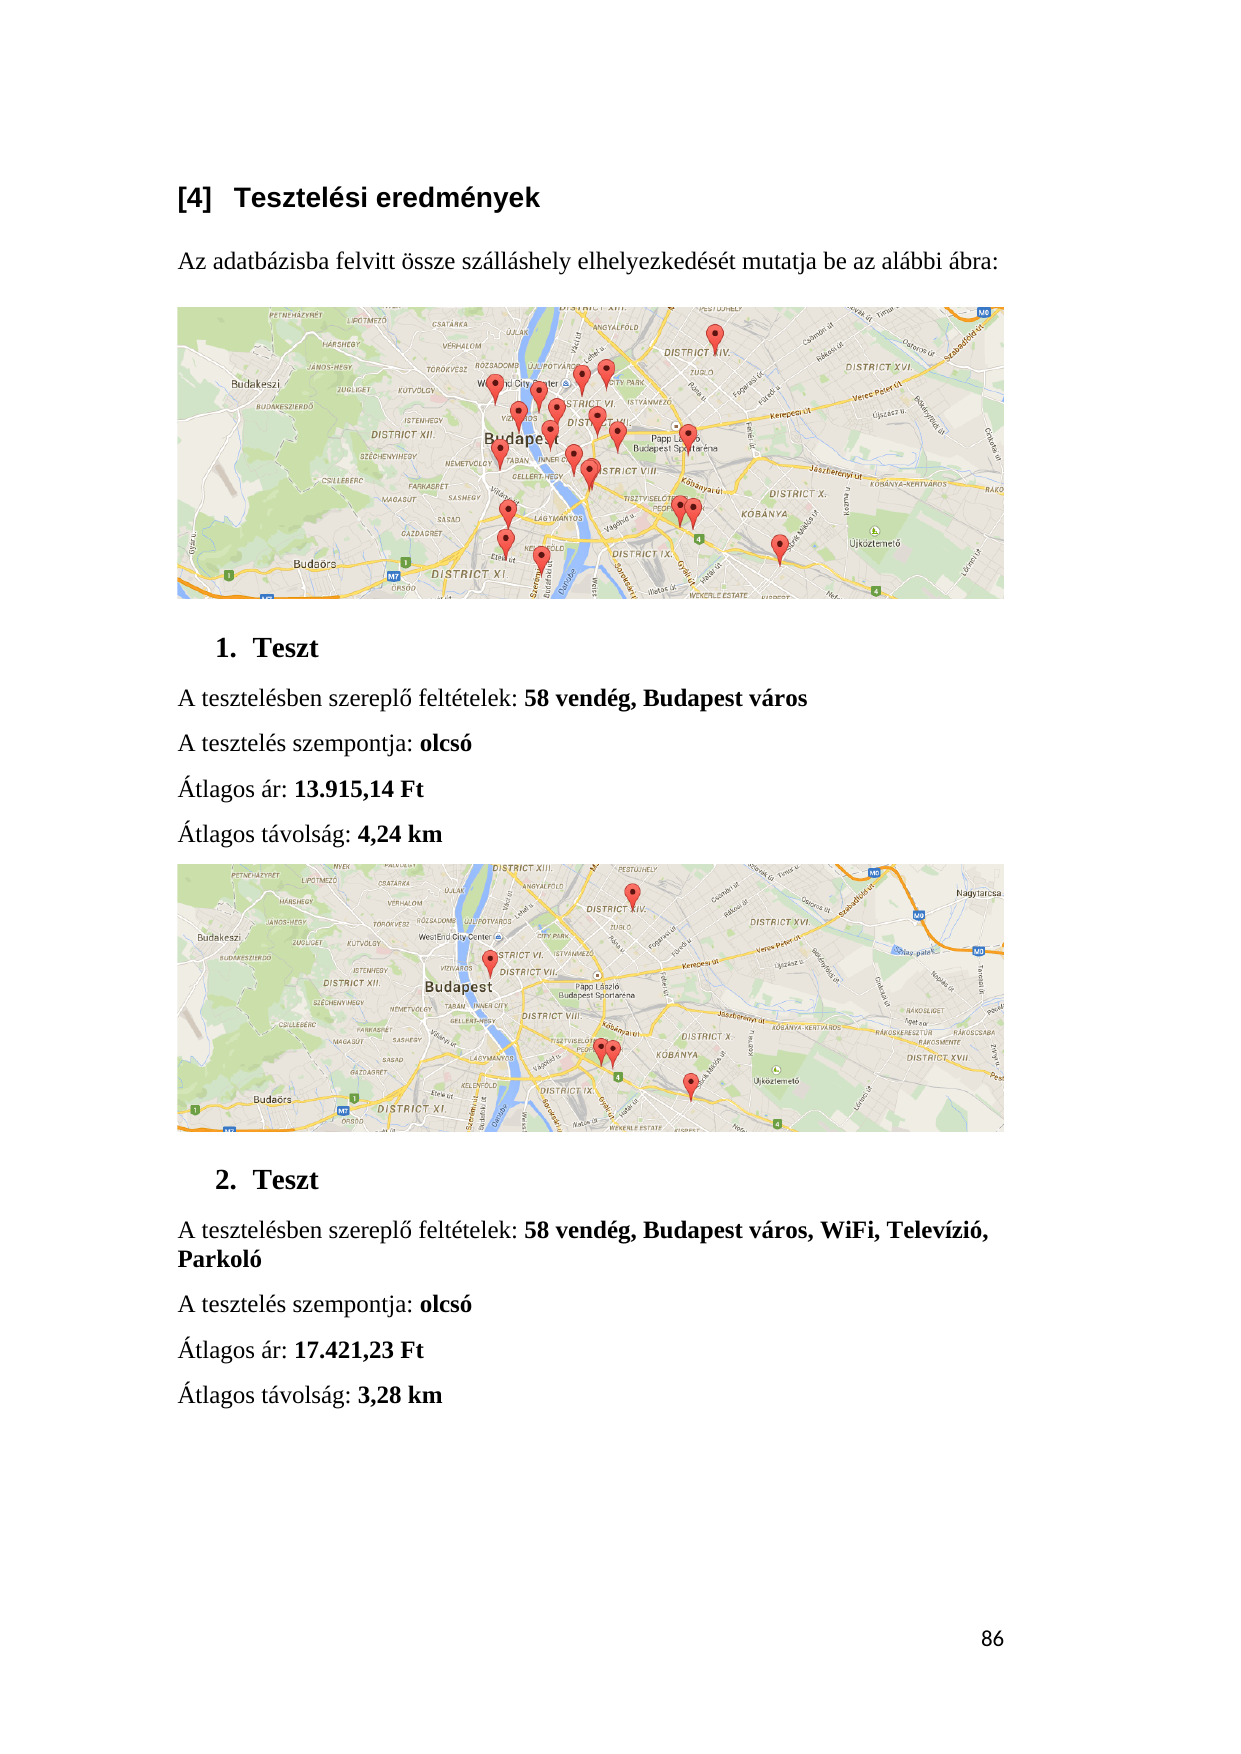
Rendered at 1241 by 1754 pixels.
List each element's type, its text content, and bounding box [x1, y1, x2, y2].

list Teszt [215, 630, 1004, 664]
text A tesztelés szempontja: olcsó [177, 728, 1004, 757]
text Az adatbázisba felvitt össze szálláshely elhelyezkedését mutatja be az alábbi ábra: [177, 246, 1004, 275]
text Átlagos ár: 13.915,14 Ft [177, 774, 1004, 802]
text Átlagos ár: 17.421,23 Ft [177, 1335, 1004, 1363]
text A tesztelésben szereplő feltételek: 58 vendég, Budapest város [177, 683, 1004, 712]
picture [177, 864, 1004, 1132]
text Átlagos távolság: 4,24 km [177, 819, 1004, 848]
picture [177, 306, 1004, 599]
text A tesztelésben szereplő feltételek: 58 vendég, Budapest város, WiFi, Televízió, Parkoló [177, 1215, 1004, 1273]
text A tesztelés szempontja: olcsó [177, 1289, 1004, 1318]
text Átlagos távolság: 3,28 km [177, 1380, 1004, 1409]
list Teszt [215, 1162, 1004, 1196]
list Tesztelési eredmények [177, 181, 1004, 214]
